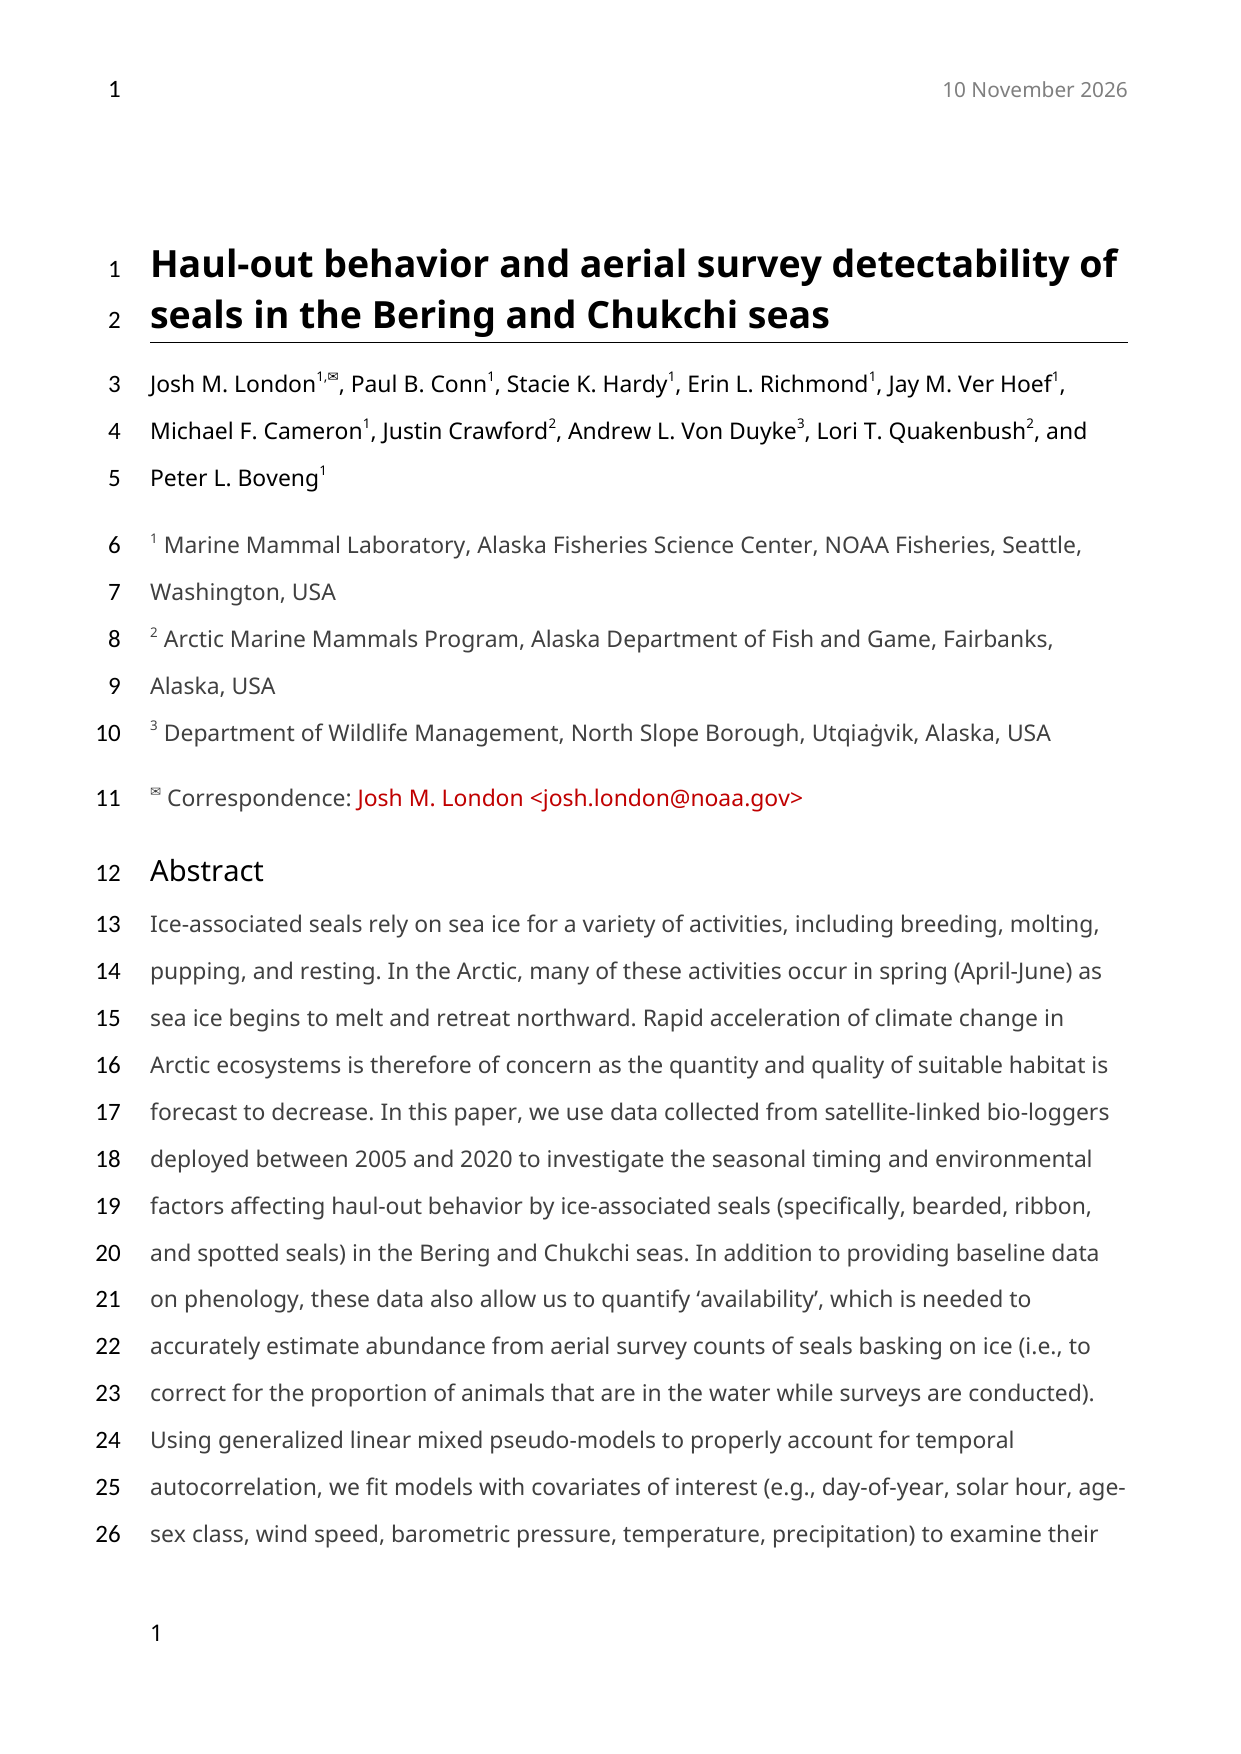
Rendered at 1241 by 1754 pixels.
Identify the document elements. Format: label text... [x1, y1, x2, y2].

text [150, 908, 1128, 1549]
subtitle Abstract [150, 850, 1128, 890]
title Haul-out behavior and aerial survey detectability of seals in the Bering and Chukchi seas [150, 237, 1128, 342]
text Josh M. London1,✉, Paul B. Conn1, Stacie K. Hardy1, Erin L. Richmond1, Jay M. Ver Hoef1, Michael F. Cameron1, Justin Crawford2, Andrew L. Von Duyke3, Lori T. Quakenbush2, and Peter L. Boveng1 [150, 368, 1128, 493]
text 1 Marine Mammal Laboratory, Alaska Fisheries Science Center, NOAA Fisheries, Seattle, Washington, USA 2 Arctic Marine Mammals Program, Alaska Department of Fish and Game, Fairbanks, Alaska, USA 3 Department of Wildlife Management, North Slope Borough, Utqiaġvik, Alaska, USA [150, 529, 1128, 748]
text ✉ Correspondence: Josh M. London <> [150, 782, 1128, 813]
